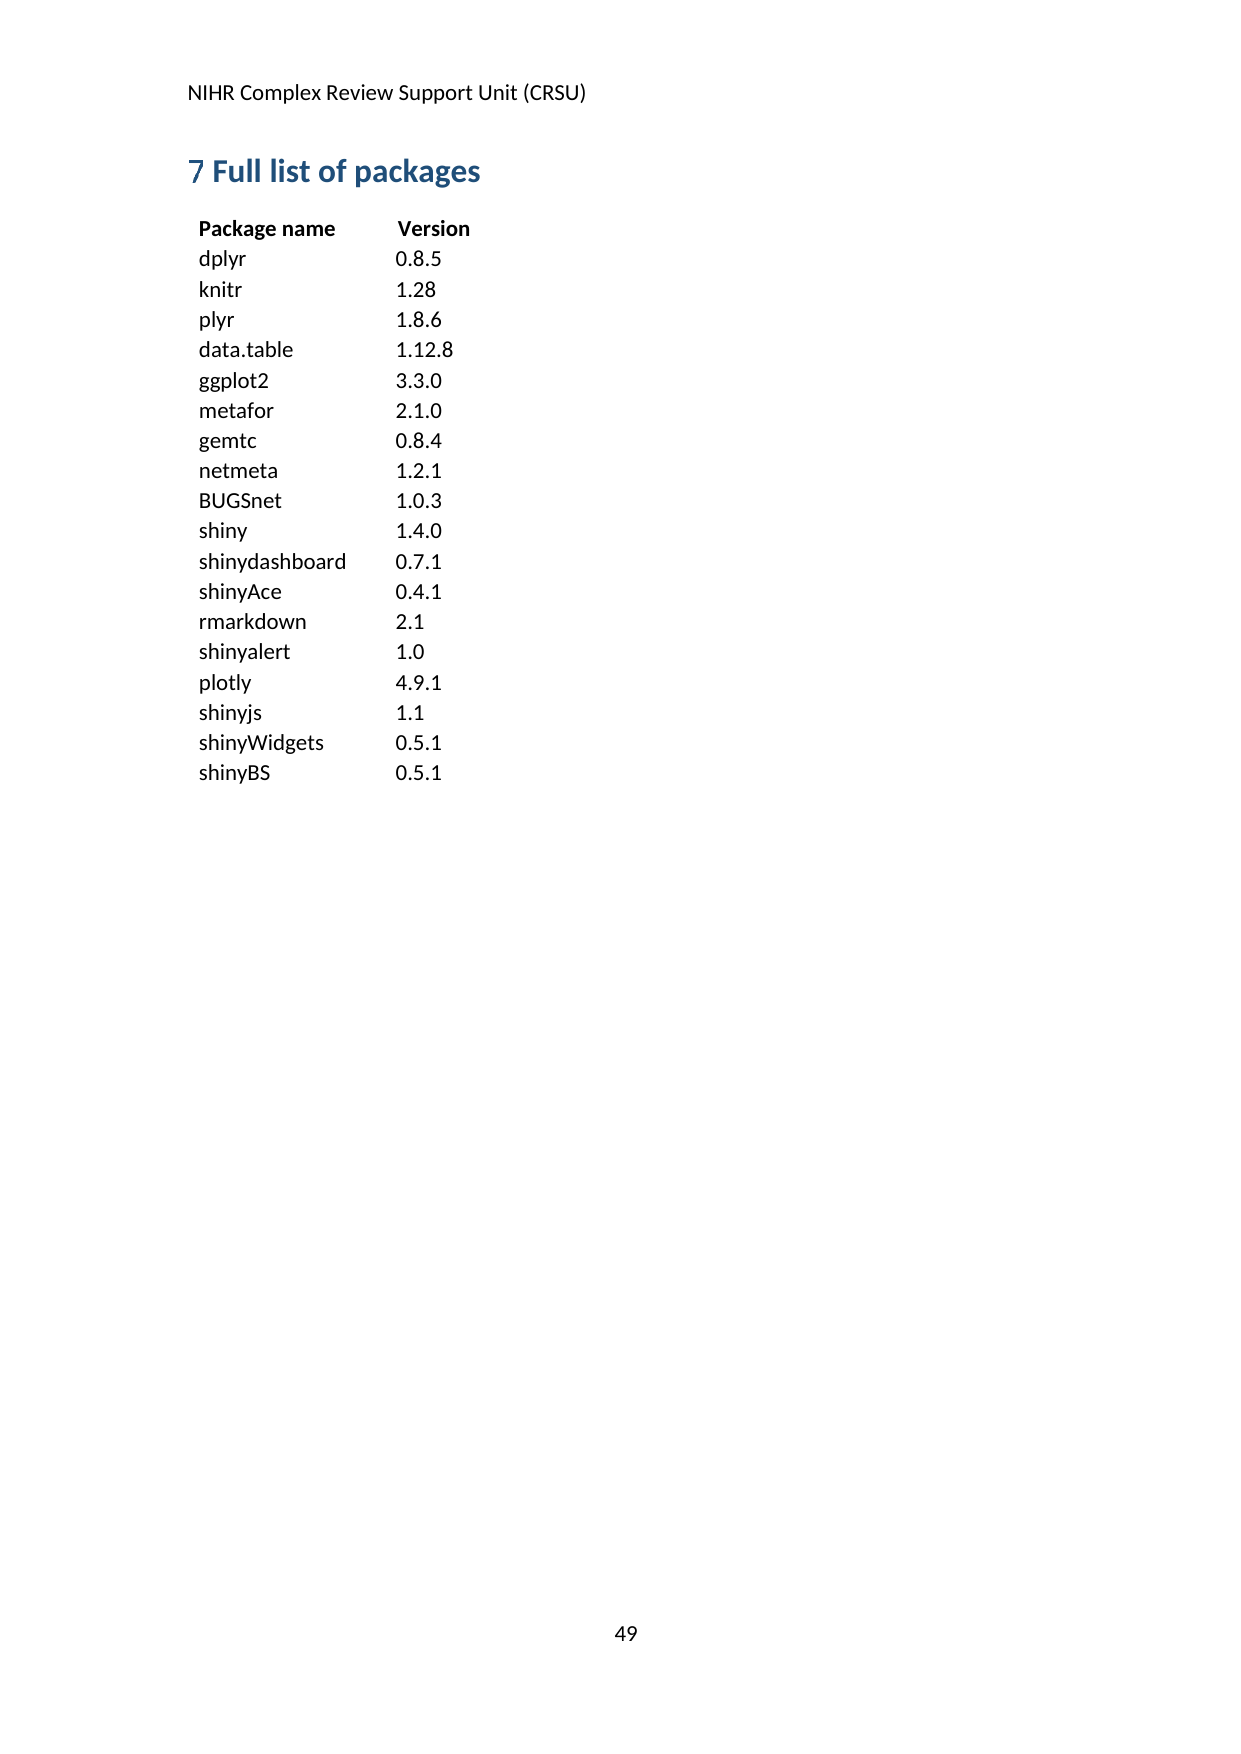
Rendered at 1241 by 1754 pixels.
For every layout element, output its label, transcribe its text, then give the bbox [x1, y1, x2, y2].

table_cell gemtc [199, 426, 395, 456]
table_cell shinyAce [199, 577, 395, 607]
table_cell 2.1 [395, 607, 476, 637]
table_header Package name [199, 214, 395, 244]
table_cell shinyjs [199, 698, 395, 728]
table_cell 1.2.1 [395, 456, 476, 487]
table_cell dplyr [199, 244, 395, 275]
table_cell 4.9.1 [395, 668, 476, 698]
table_cell shinyWidgets [199, 728, 395, 758]
subtitle Full list of packages [188, 150, 1058, 191]
table_cell shiny [199, 517, 395, 547]
table_cell plyr [199, 306, 395, 336]
table_cell 0.7.1 [395, 547, 476, 577]
table_cell netmeta [199, 456, 395, 487]
table_cell shinyBS [199, 758, 395, 788]
table_cell 1.1 [395, 698, 476, 728]
table_cell data.table [199, 336, 395, 366]
table_cell 0.5.1 [395, 728, 476, 758]
picture [188, 160, 203, 183]
table_cell BUGSnet [199, 487, 395, 517]
table_cell 0.8.4 [395, 426, 476, 456]
table_cell 1.12.8 [395, 336, 476, 366]
table_cell metafor [199, 396, 395, 426]
table_cell shinyalert [199, 638, 395, 668]
table_cell ggplot2 [199, 366, 395, 396]
table_cell 1.0.3 [395, 487, 476, 517]
table_cell 1.0 [395, 638, 476, 668]
table_cell shinydashboard [199, 547, 395, 577]
table_cell 0.4.1 [395, 577, 476, 607]
table_header Version [395, 214, 476, 244]
table_cell 3.3.0 [395, 366, 476, 396]
table_cell 1.28 [395, 275, 476, 306]
table_cell knitr [199, 275, 395, 306]
table_cell 0.5.1 [395, 758, 476, 788]
table_cell 1.8.6 [395, 306, 476, 336]
table_cell rmarkdown [199, 607, 395, 637]
table_cell 0.8.5 [395, 244, 476, 275]
table_cell 2.1.0 [395, 396, 476, 426]
table_cell 1.4.0 [395, 517, 476, 547]
table_cell plotly [199, 668, 395, 698]
